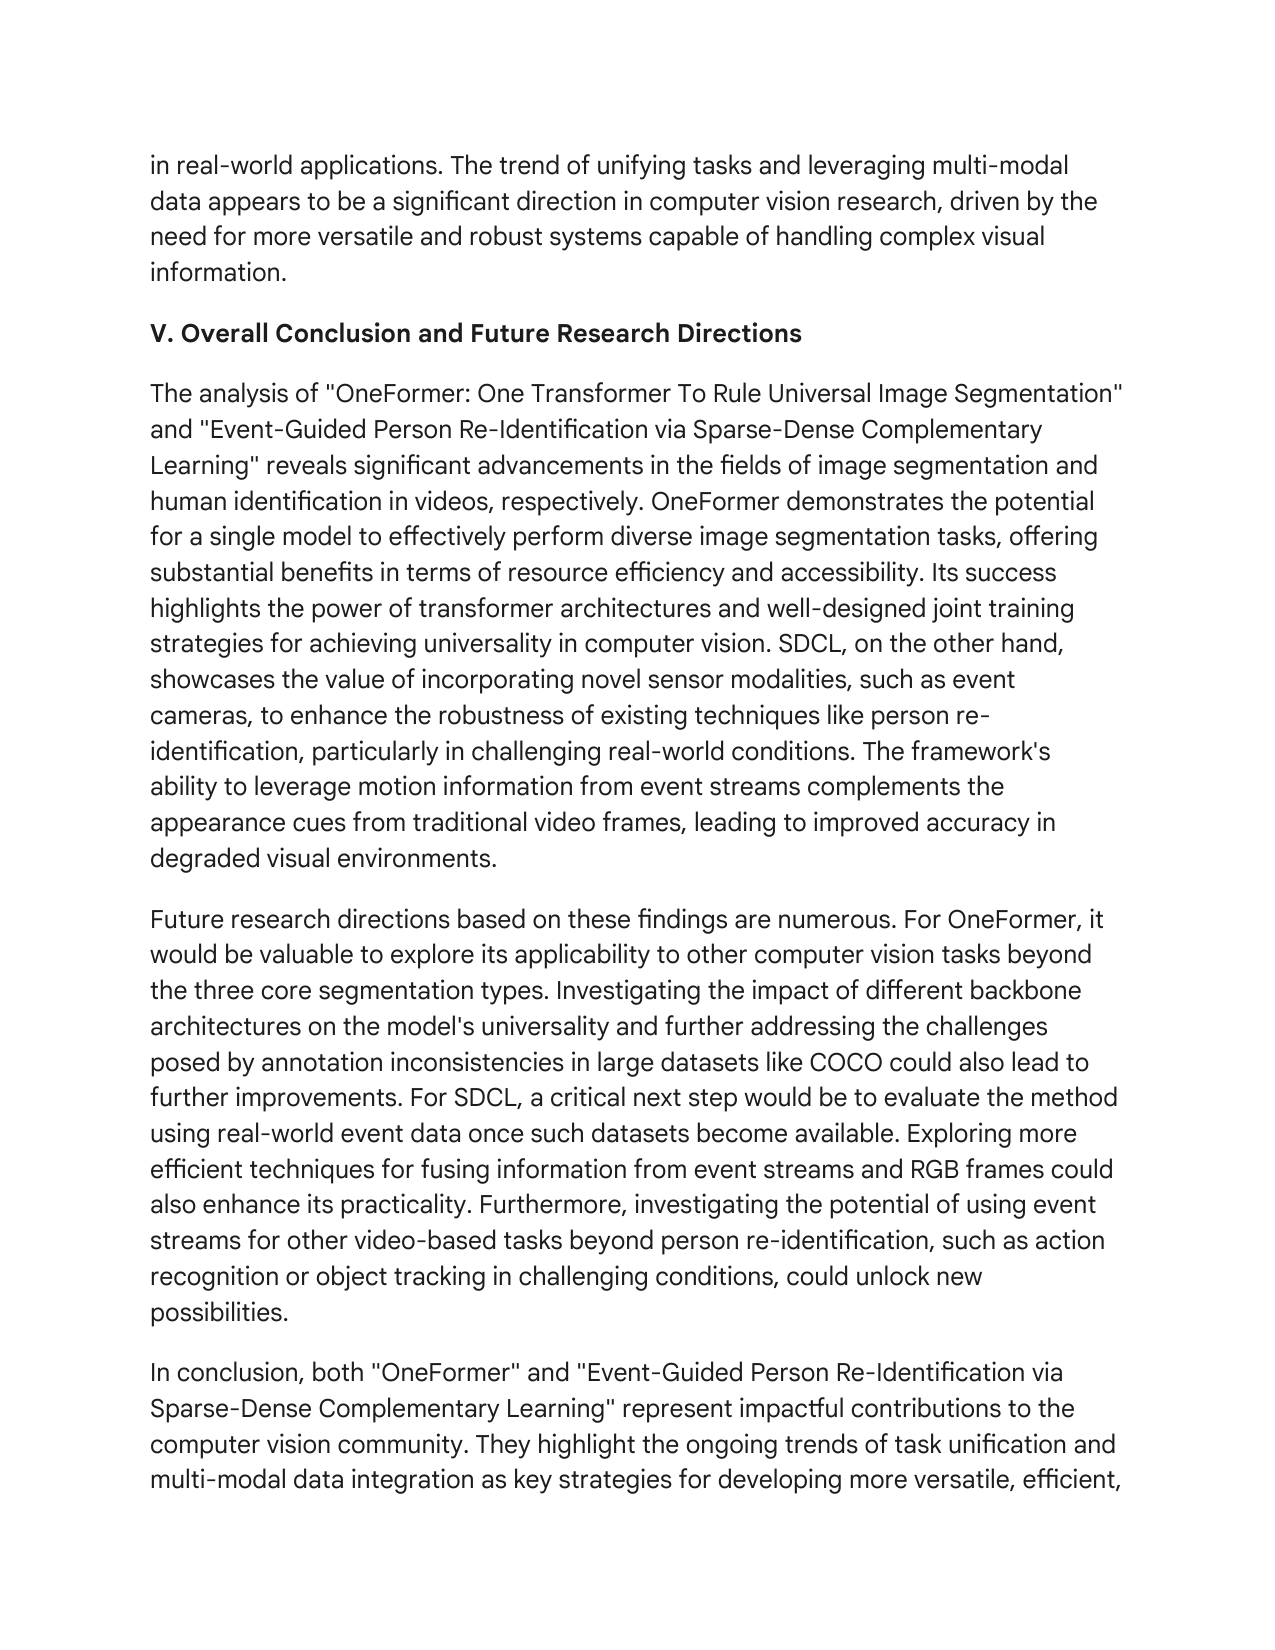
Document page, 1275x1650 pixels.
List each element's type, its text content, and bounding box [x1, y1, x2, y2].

text The analysis of "OneFormer: One Transformer To Rule Universal Image Segmentation" and "Event-Guided Person Re-Identification via Sparse-Dense Complementary Learning" reveals significant advancements in the fields of image segmentation and human identification in videos, respectively. OneFormer demonstrates the potential for a single model to effectively perform diverse image segmentation tasks, offering substantial benefits in terms of resource efficiency and accessibility. Its success highlights the power of transformer architectures and well-designed joint training strategies for achieving universality in computer vision. SDCL, on the other hand, showcases the value of incorporating novel sensor modalities, such as event cameras, to enhance the robustness of existing techniques like person re-identification, particularly in challenging real-world conditions. The framework's ability to leverage motion information from event streams complements the appearance cues from traditional video frames, leading to improved accuracy in degraded visual environments. [150, 379, 1125, 874]
text V. Overall Conclusion and Future Research Directions [150, 318, 1125, 349]
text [150, 150, 1125, 288]
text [150, 1358, 1125, 1496]
text Future research directions based on these findings are numerous. For OneFormer, it would be valuable to explore its applicability to other computer vision tasks beyond the three core segmentation types. Investigating the impact of different backbone architectures on the model's universality and further addressing the challenges posed by annotation inconsistencies in large datasets like COCO could also lead to further improvements. For SDCL, a critical next step would be to evaluate the method using real-world event data once such datasets become available. Exploring more efficient techniques for fusing information from event streams and RGB frames could also enhance its practicality. Furthermore, investigating the potential of using event streams for other video-based tasks beyond person re-identification, such as action recognition or object tracking in challenging conditions, could unlock new possibilities. [150, 904, 1125, 1328]
